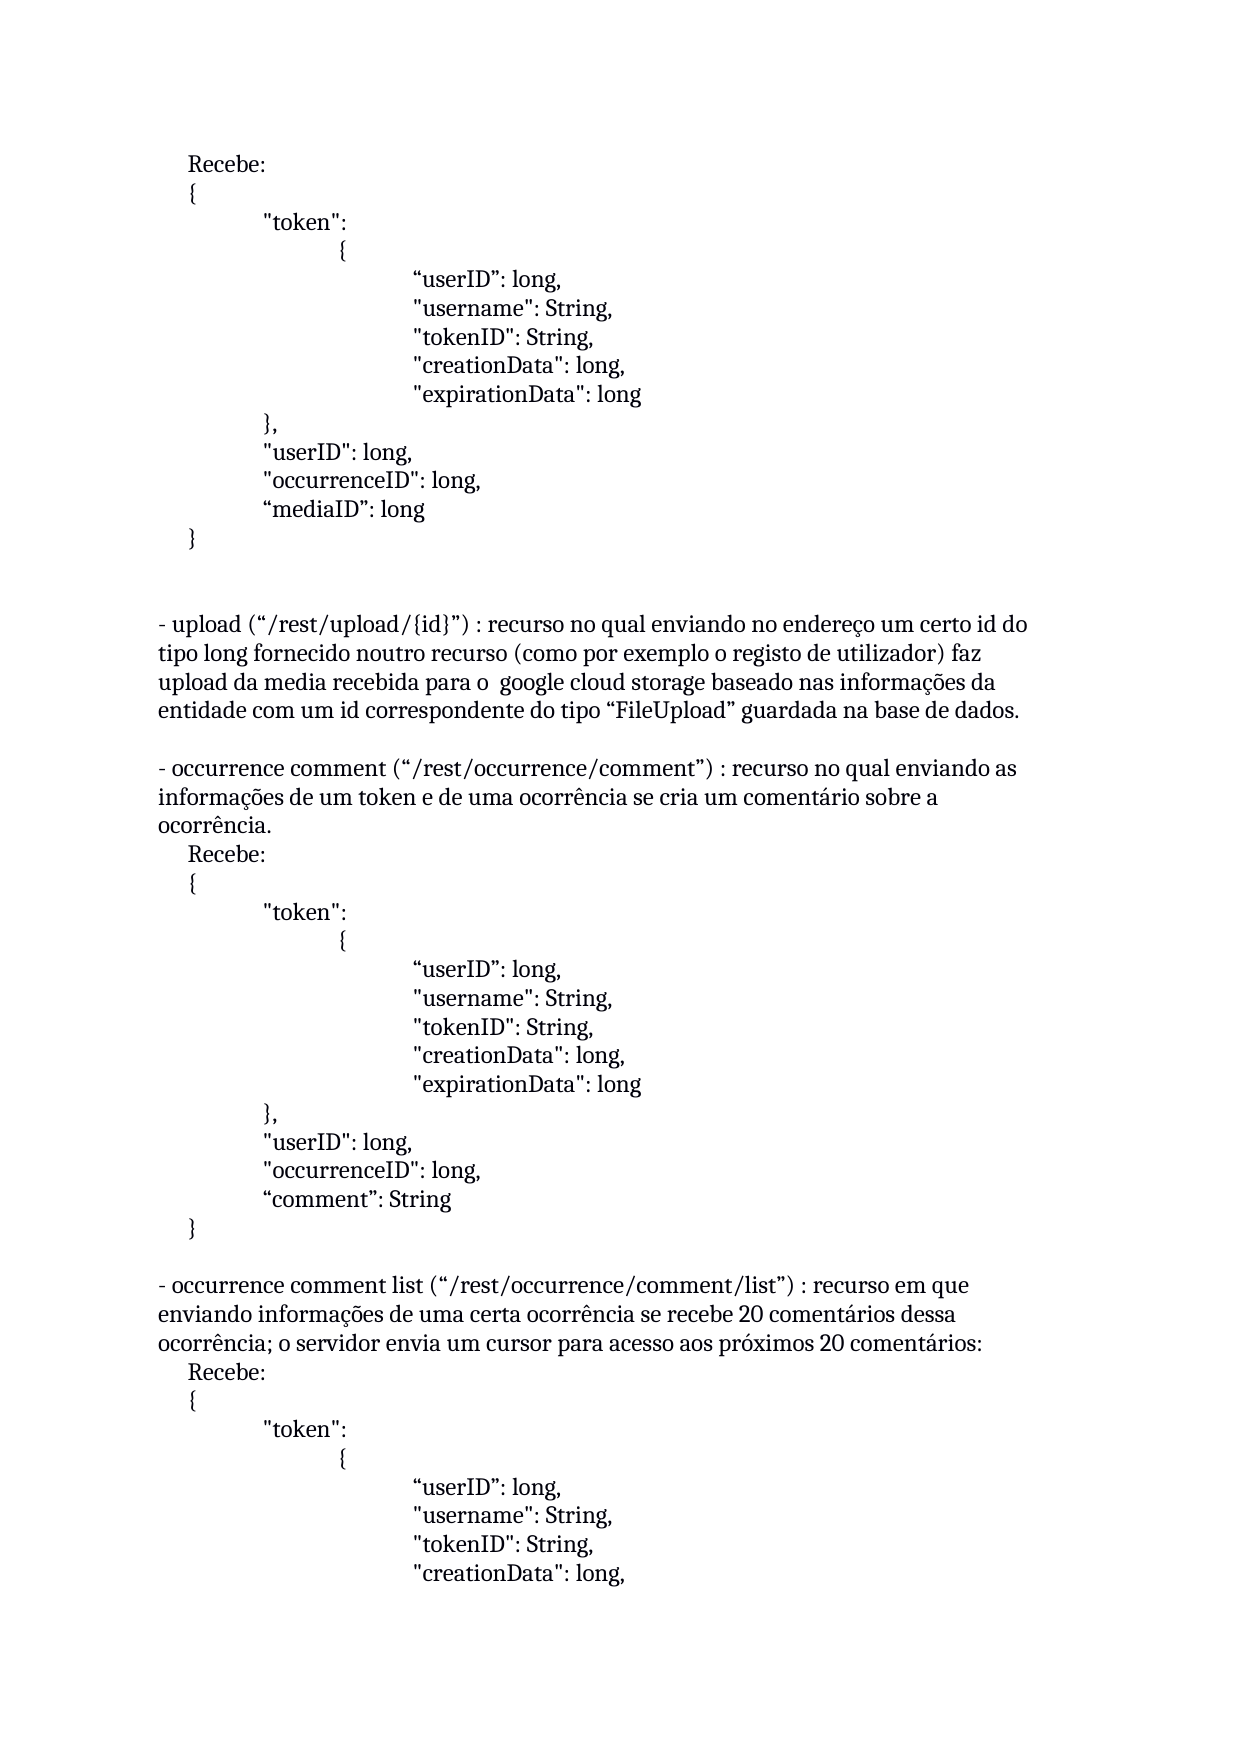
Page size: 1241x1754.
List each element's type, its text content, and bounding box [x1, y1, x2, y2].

text "token": [158, 207, 1053, 236]
text "creationData": long, [158, 1559, 1053, 1587]
text }, [158, 1099, 1053, 1127]
text “userID”: long, [158, 955, 1053, 984]
text } [158, 524, 1053, 552]
text Recebe: [158, 1357, 1053, 1386]
text "creationData": long, [158, 1041, 1053, 1070]
text Recebe: [158, 840, 1053, 869]
text - occurrence comment (“/rest/occurrence/comment”) : recurso no qual enviando as informações de um token e de uma ocorrência se cria um comentário sobre a ocorrência. [158, 754, 1053, 840]
text "username": String, [158, 984, 1053, 1012]
text { [158, 1386, 1053, 1415]
text "username": String, [158, 294, 1053, 322]
text "occurrenceID": long, [158, 466, 1053, 495]
text "tokenID": String, [158, 322, 1053, 351]
text { [158, 926, 1053, 955]
text "creationData": long, [158, 351, 1053, 380]
text Recebe: [158, 150, 1053, 179]
text "token": [158, 897, 1053, 926]
text "username": String, [158, 1501, 1053, 1530]
text "expirationData": long [158, 1070, 1053, 1099]
text "tokenID": String, [158, 1012, 1053, 1041]
text “userID”: long, [158, 1472, 1053, 1501]
text } [158, 1214, 1053, 1242]
text “comment”: String [158, 1185, 1053, 1214]
text "userID": long, [158, 437, 1053, 466]
text { [158, 869, 1053, 897]
text { [158, 179, 1053, 207]
text }, [158, 409, 1053, 437]
text { [158, 1444, 1053, 1472]
text "token": [158, 1415, 1053, 1444]
text "occurrenceID": long, [158, 1156, 1053, 1185]
text “mediaID”: long [158, 495, 1053, 524]
text - occurrence comment list (“/rest/occurrence/comment/list”) : recurso em que enviando informações de uma certa ocorrência se recebe 20 comentários dessa ocorrência; o servidor envia um cursor para acesso aos próximos 20 comentários: [158, 1271, 1053, 1357]
text "tokenID": String, [158, 1530, 1053, 1559]
text "userID": long, [158, 1127, 1053, 1156]
text - upload (“/rest/upload/{id}”) : recurso no qual enviando no endereço um certo id do tipo long fornecido noutro recurso (como por exemplo o registo de utilizador) faz upload da media recebida para o google cloud storage baseado nas informações da entidade com um id correspondente do tipo “FileUpload” guardada na base de dados. [158, 610, 1053, 725]
text { [158, 236, 1053, 265]
text “userID”: long, [158, 265, 1053, 294]
text "expirationData": long [158, 380, 1053, 409]
